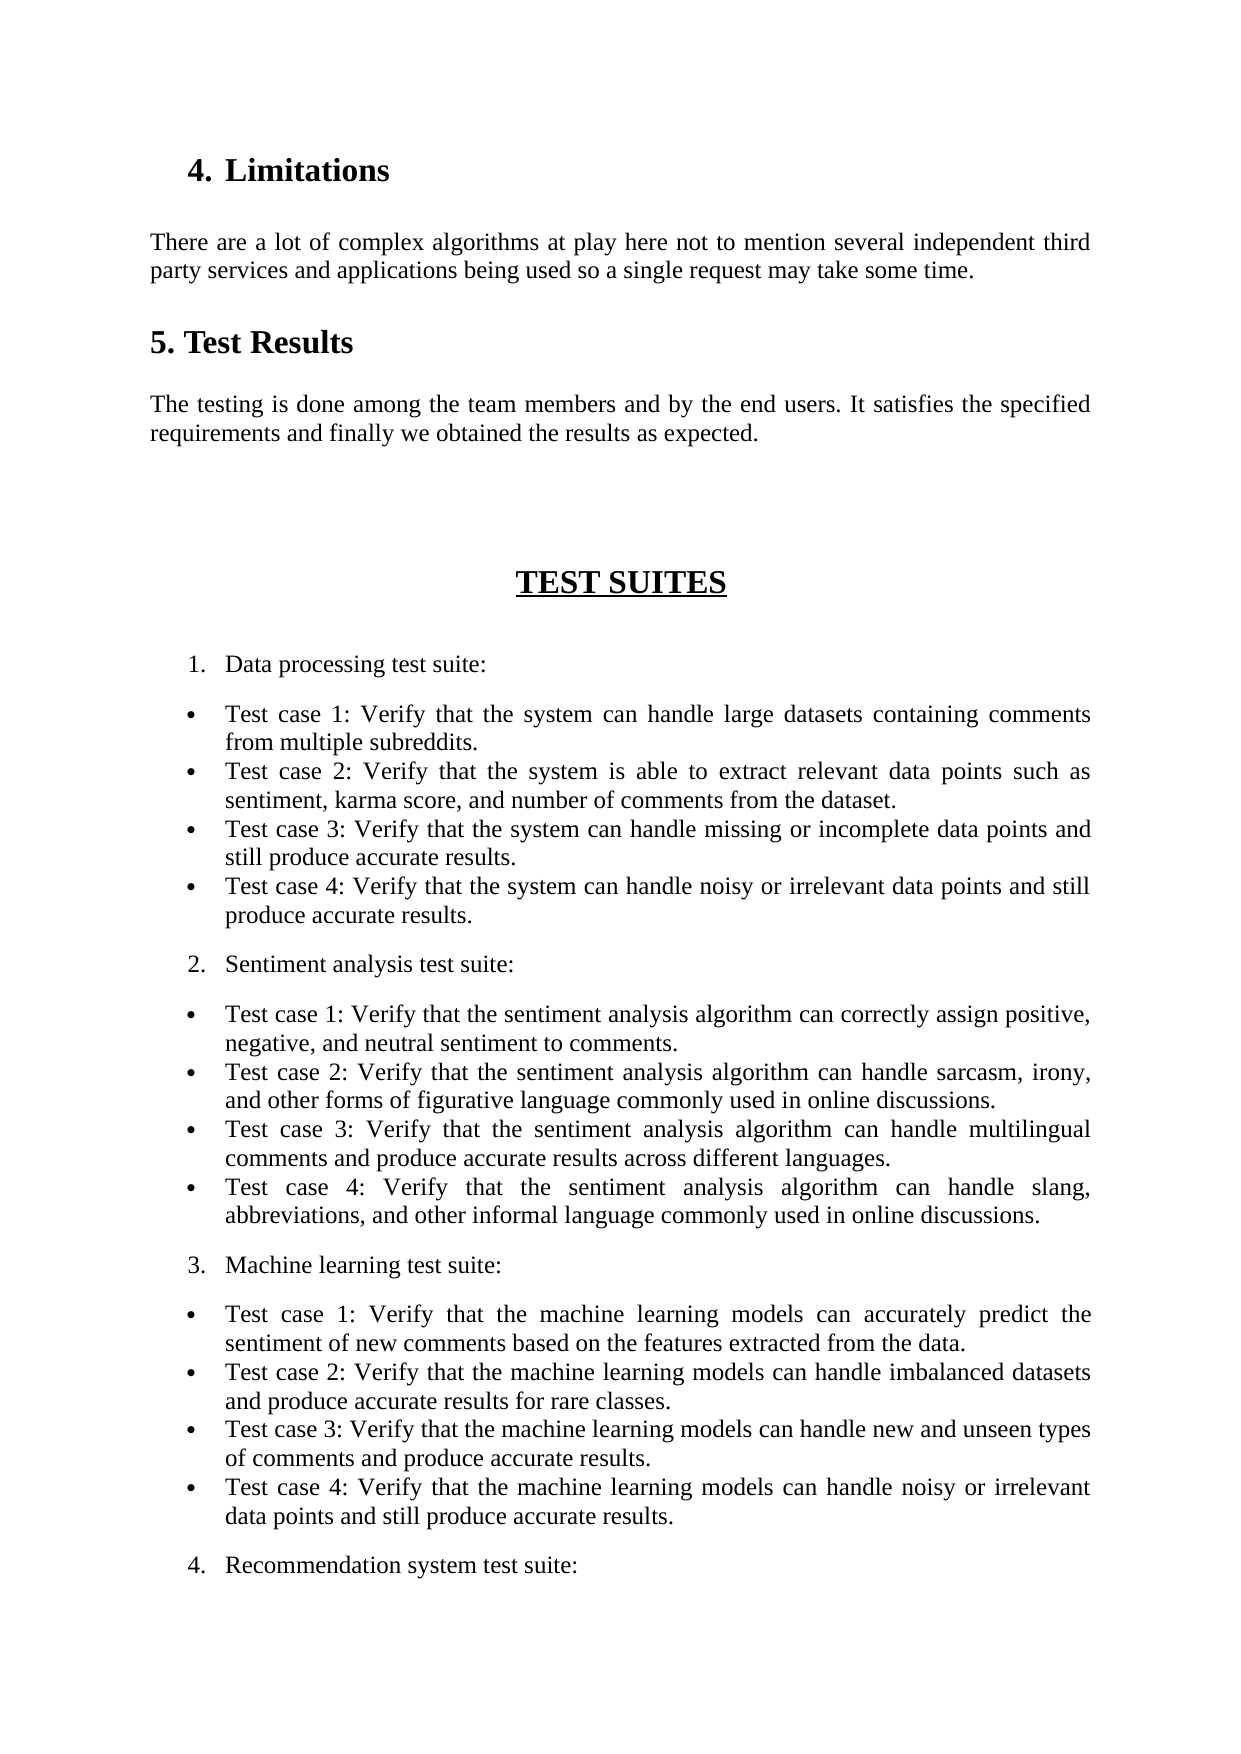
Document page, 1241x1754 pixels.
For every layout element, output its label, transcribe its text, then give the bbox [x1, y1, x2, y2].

text 5. Test Results [150, 322, 1092, 361]
list Test case 1: Verify that the system can handle large datasets containing comments from multiple subreddits. [187, 699, 1092, 756]
list Machine learning test suite: [187, 1250, 1092, 1279]
text The testing is done among the team members and by the end users. It satisfies the specified requirements and finally we obtained the results as expected. [150, 389, 1092, 447]
list Test case 3: Verify that the sentiment analysis algorithm can handle multilingual comments and produce accurate results across different languages. [187, 1114, 1092, 1172]
list Test case 4: Verify that the system can handle noisy or irrelevant data points and still produce accurate results. [187, 871, 1092, 929]
list Sentiment analysis test suite: [187, 949, 1092, 978]
list Test case 2: Verify that the system is able to extract relevant data points such as sentiment, karma score, and number of comments from the dataset. [187, 756, 1092, 814]
list Test case 4: Verify that the machine learning models can handle noisy or irrelevant data points and still produce accurate results. [187, 1472, 1092, 1529]
list Test case 4: Verify that the sentiment analysis algorithm can handle slang, abbreviations, and other informal language commonly used in online discussions. [187, 1172, 1092, 1229]
list Test case 3: Verify that the machine learning models can handle new and unseen types of comments and produce accurate results. [187, 1414, 1092, 1472]
list Test case 1: Verify that the machine learning models can accurately predict the sentiment of new comments based on the features extracted from the data. [187, 1299, 1092, 1357]
list Test case 2: Verify that the machine learning models can handle imbalanced datasets and produce accurate results for rare classes. [187, 1357, 1092, 1414]
list Test case 2: Verify that the sentiment analysis algorithm can handle sarcasm, irony, and other forms of figurative language commonly used in online discussions. [187, 1057, 1092, 1114]
list Data processing test suite: [187, 649, 1092, 678]
list Test case 1: Verify that the sentiment analysis algorithm can correctly assign positive, negative, and neutral sentiment to comments. [187, 999, 1092, 1057]
list Limitations [187, 150, 1092, 188]
text There are a lot of complex algorithms at play here not to mention several independent third party services and applications being used so a single request may take some time. [150, 227, 1092, 284]
list Recommendation system test suite: [187, 1550, 1092, 1579]
list Test case 3: Verify that the system can handle missing or incomplete data points and still produce accurate results. [187, 814, 1092, 871]
text TEST SUITES [150, 562, 1092, 600]
